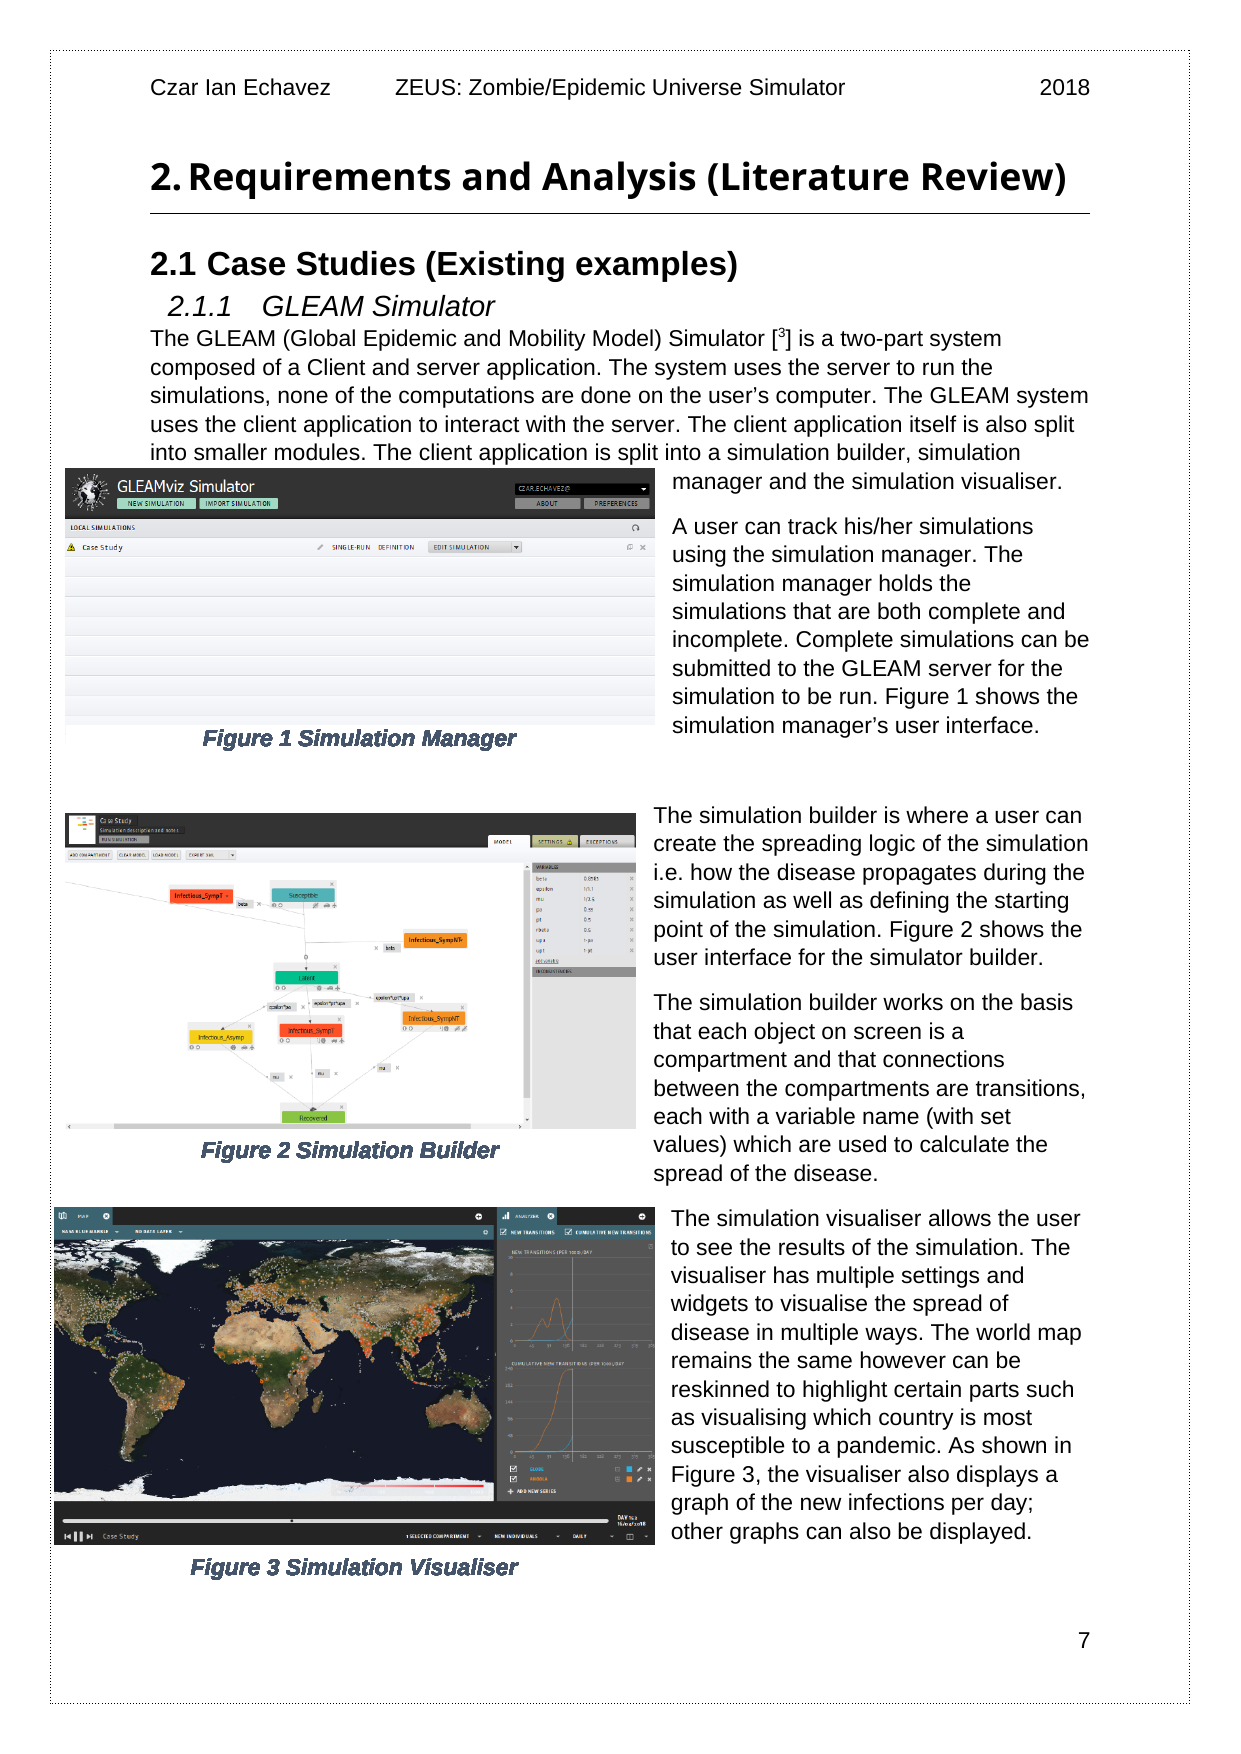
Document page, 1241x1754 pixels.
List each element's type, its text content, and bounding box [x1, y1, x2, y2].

text The GLEAM (Global Epidemic and Mobility Model) Simulator [] is a two-part system composed of a Client and server application. The system uses the server to run the simulations, none of the computations are done on the user’s computer. The GLEAM system uses the client application to interact with the server. The client application itself is also split into smaller modules. The client application is split into a simulation builder, simulation manager and the simulation visualiser. [150, 325, 1090, 494]
subtitle Requirements and Analysis (Literature Review) [150, 150, 1090, 213]
subtitle Case Studies (Existing examples) [150, 244, 1090, 282]
picture [65, 813, 636, 1129]
text The simulation builder is where a user can create the spreading logic of the simulation i.e. how the disease propagates during the simulation as well as defining the starting point of the simulation. Figure 2 shows the user interface for the simulator builder. [150, 802, 1090, 971]
subtitle GLEAM Simulator [168, 289, 1090, 323]
picture [65, 468, 655, 724]
text The simulation builder works on the basis that each object on screen is a compartment and that connections between the compartments are transitions, each with a variable name (with set values) which are used to calculate the spread of the disease. [150, 989, 1090, 1186]
picture [54, 1207, 655, 1545]
text A user can track his/her simulations using the simulation manager. The simulation manager holds the simulations that are both complete and incomplete. Complete simulations can be submitted to the GLEAM server for the simulation to be run. Figure 1 shows the simulation manager’s user interface. [655, 513, 1090, 738]
